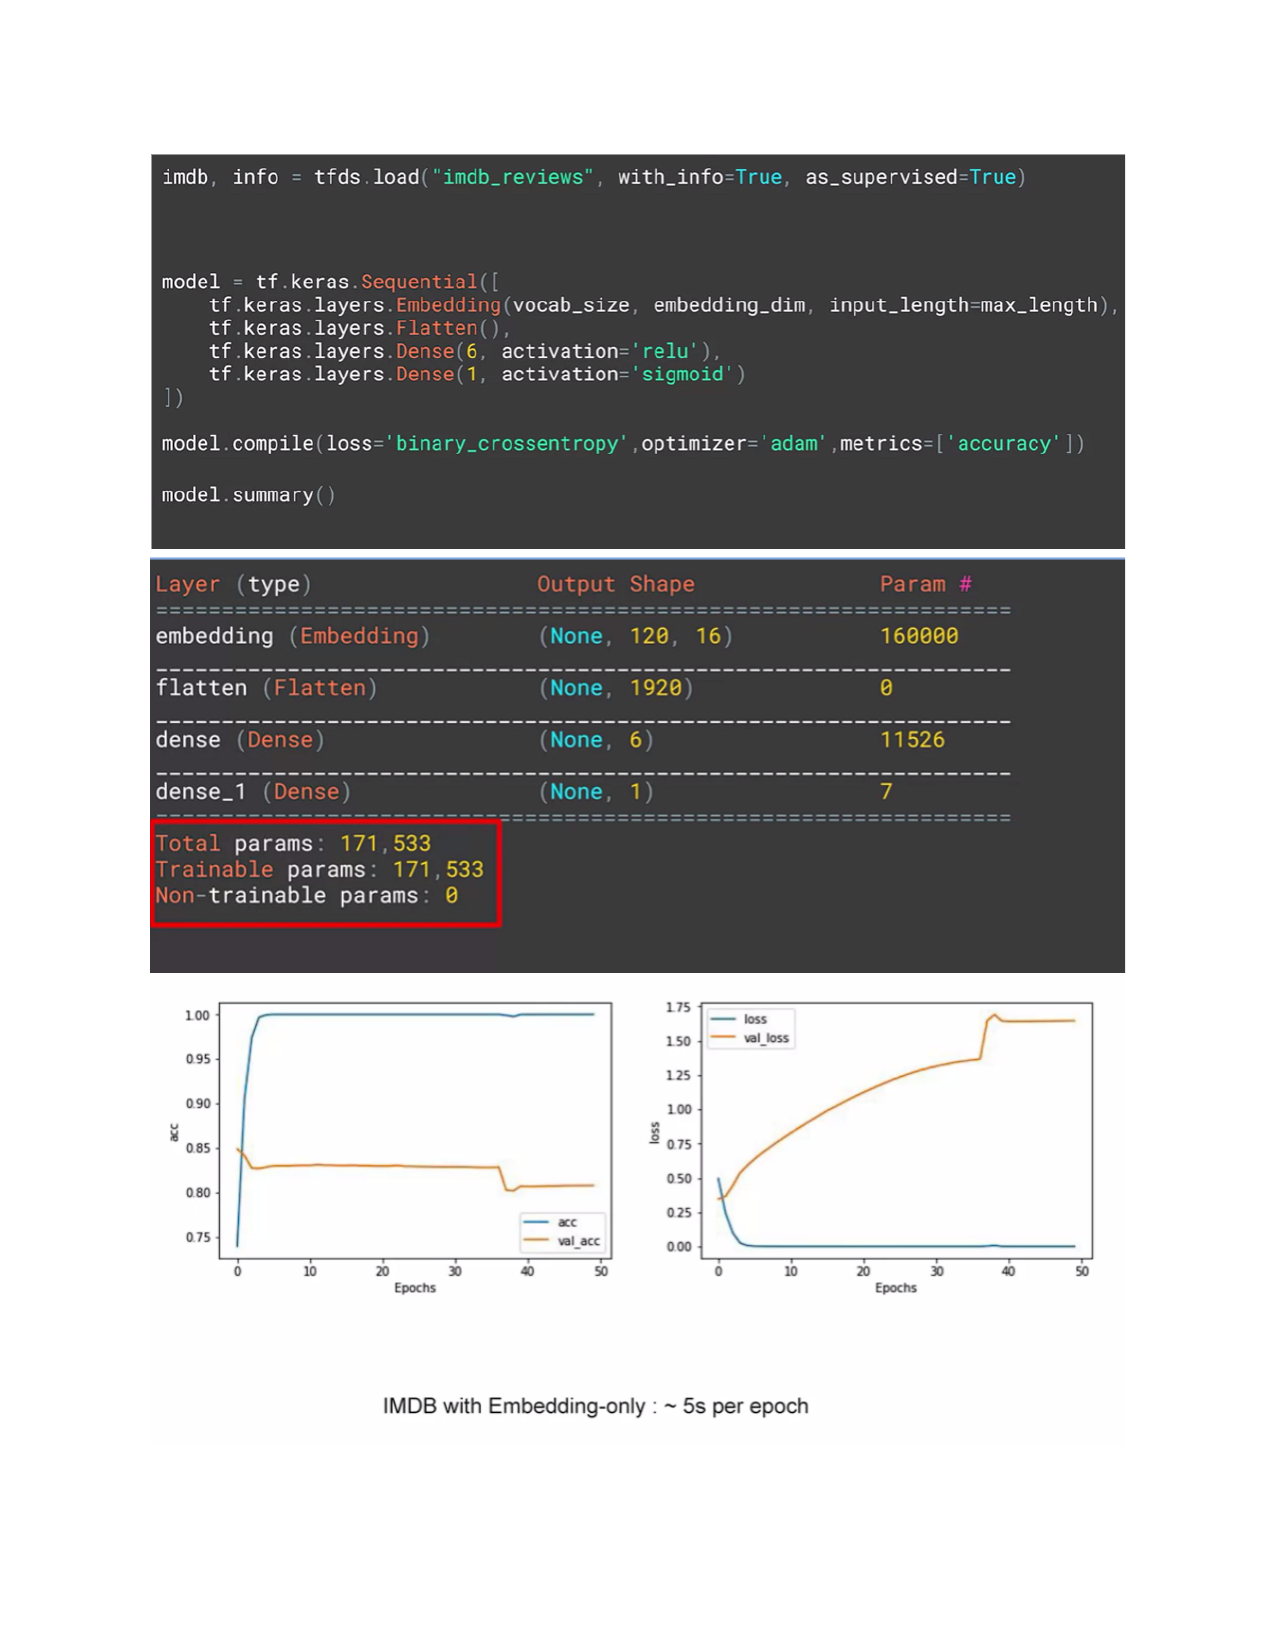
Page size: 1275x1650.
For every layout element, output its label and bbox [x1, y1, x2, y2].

picture [150, 550, 1125, 973]
picture [150, 975, 1125, 1446]
picture [150, 150, 1125, 549]
